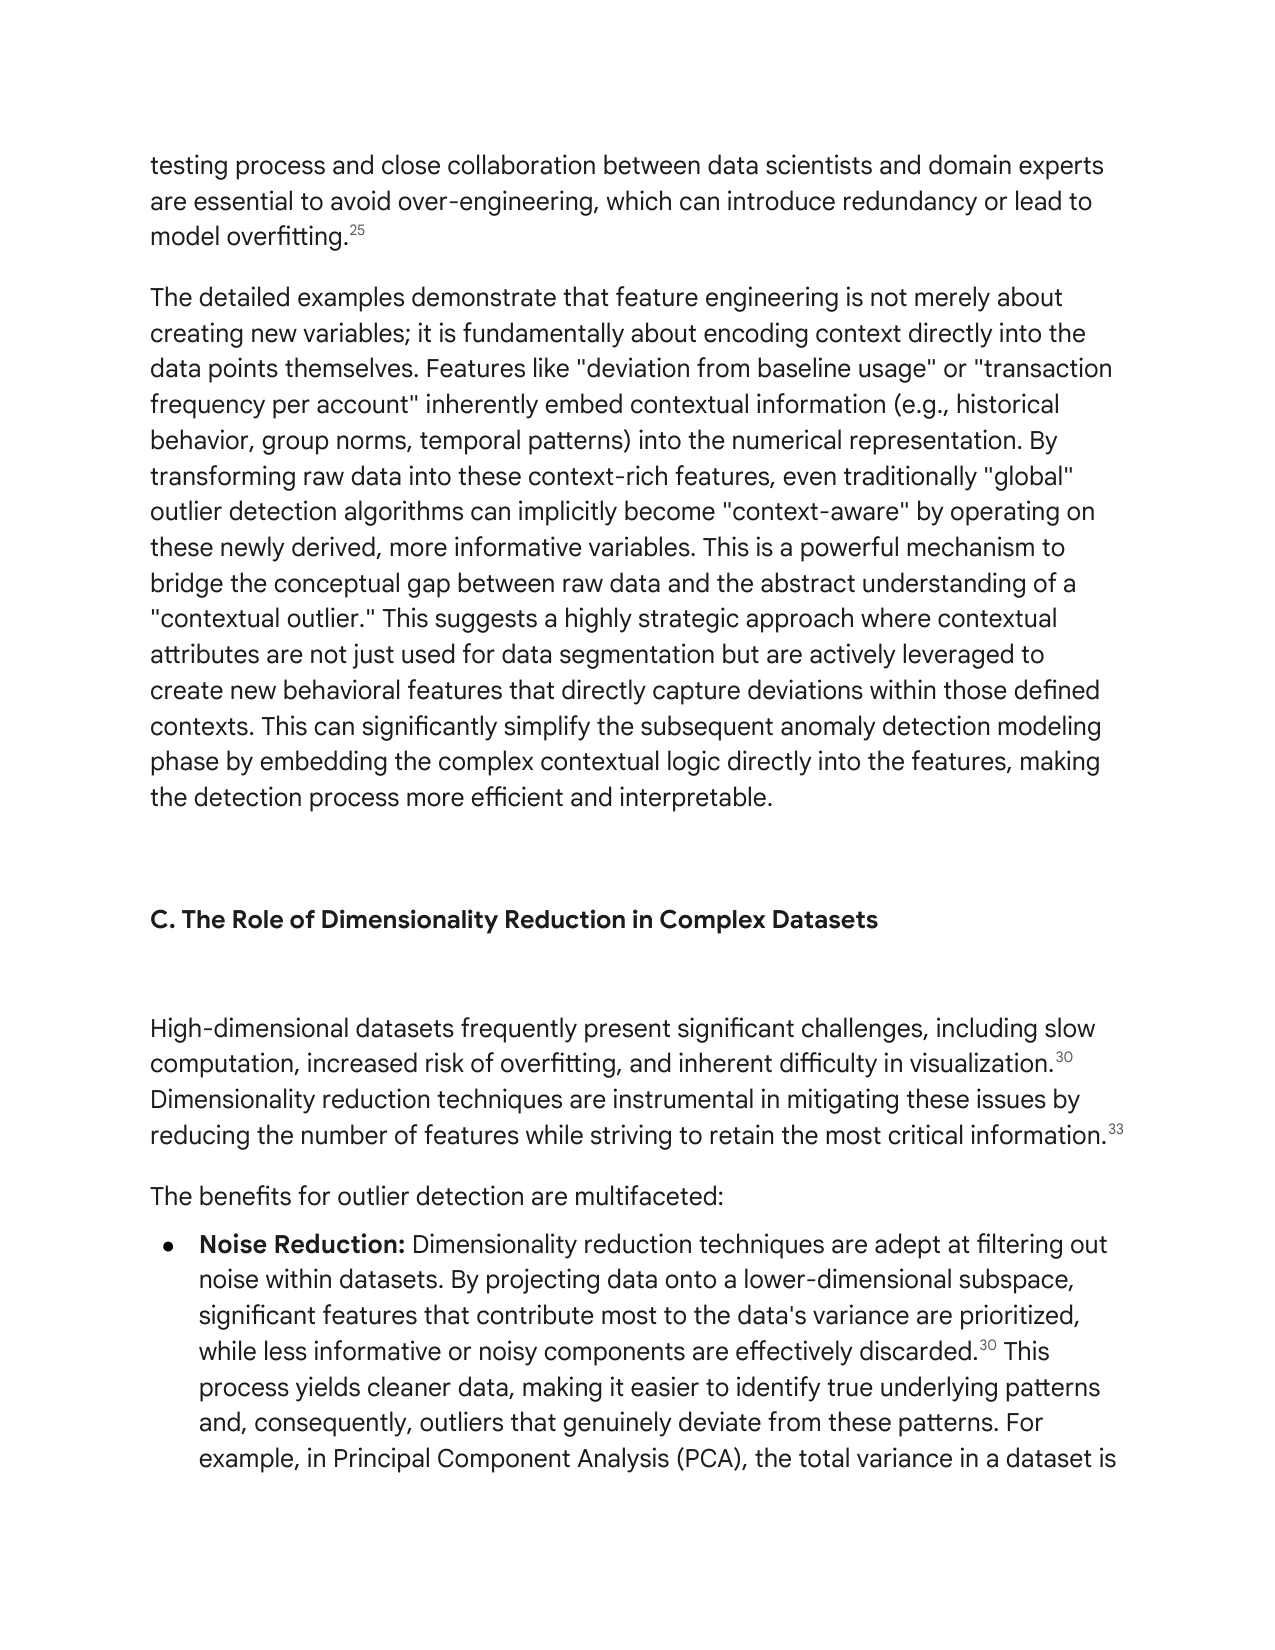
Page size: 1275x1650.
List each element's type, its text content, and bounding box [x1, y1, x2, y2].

text High-dimensional datasets frequently present significant challenges, including slow computation, increased risk of overfitting, and inherent difficulty in visualization.30 Dimensionality reduction techniques are instrumental in mitigating these issues by reducing the number of features while striving to retain the most critical information.33 [150, 1013, 1125, 1151]
text The detailed examples demonstrate that feature engineering is not merely about creating new variables; it is fundamentally about encoding context directly into the data points themselves. Features like "deviation from baseline usage" or "transaction frequency per account" inherently embed contextual information (e.g., historical behavior, group norms, temporal patterns) into the numerical representation. By transforming raw data into these context-rich features, even traditionally "global" outlier detection algorithms can implicitly become "context-aware" by operating on these newly derived, more informative variables. This is a powerful mechanism to bridge the conceptual gap between raw data and the abstract understanding of a "contextual outlier." This suggests a highly strategic approach where contextual attributes are not just used for data segmentation but are actively leveraged to create new behavioral features that directly capture deviations within those defined contexts. This can significantly simplify the subsequent anomaly detection modeling phase by embedding the complex contextual logic directly into the features, making the detection process more efficient and interpretable. [150, 282, 1125, 814]
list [161, 1229, 1125, 1475]
subtitle C. The Role of Dimensionality Reduction in Complex Datasets [150, 904, 1125, 935]
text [150, 150, 1125, 253]
text The benefits for outlier detection are multifaceted: [150, 1181, 1125, 1212]
